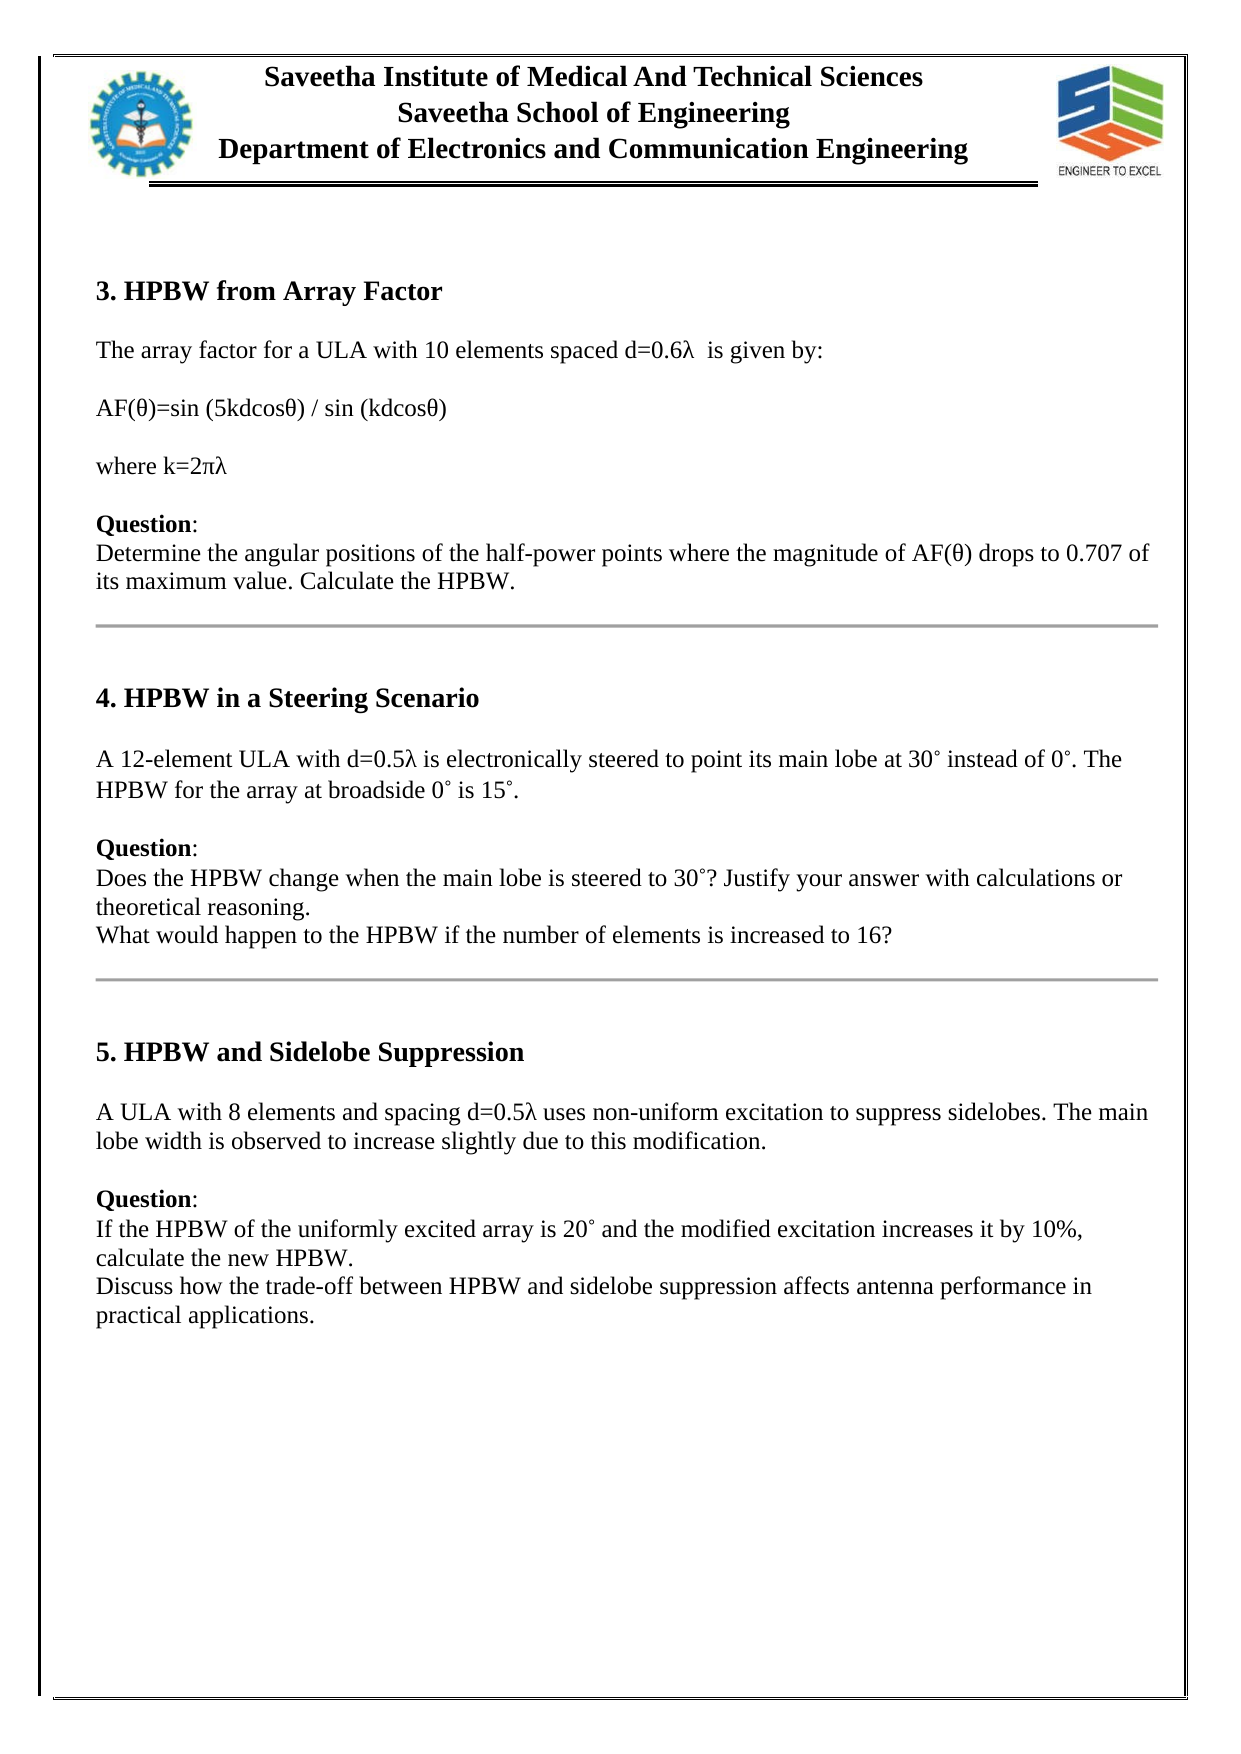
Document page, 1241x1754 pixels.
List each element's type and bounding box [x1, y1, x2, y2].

picture [1056, 64, 1164, 179]
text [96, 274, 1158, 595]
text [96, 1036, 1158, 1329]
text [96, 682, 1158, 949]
picture [88, 70, 197, 179]
